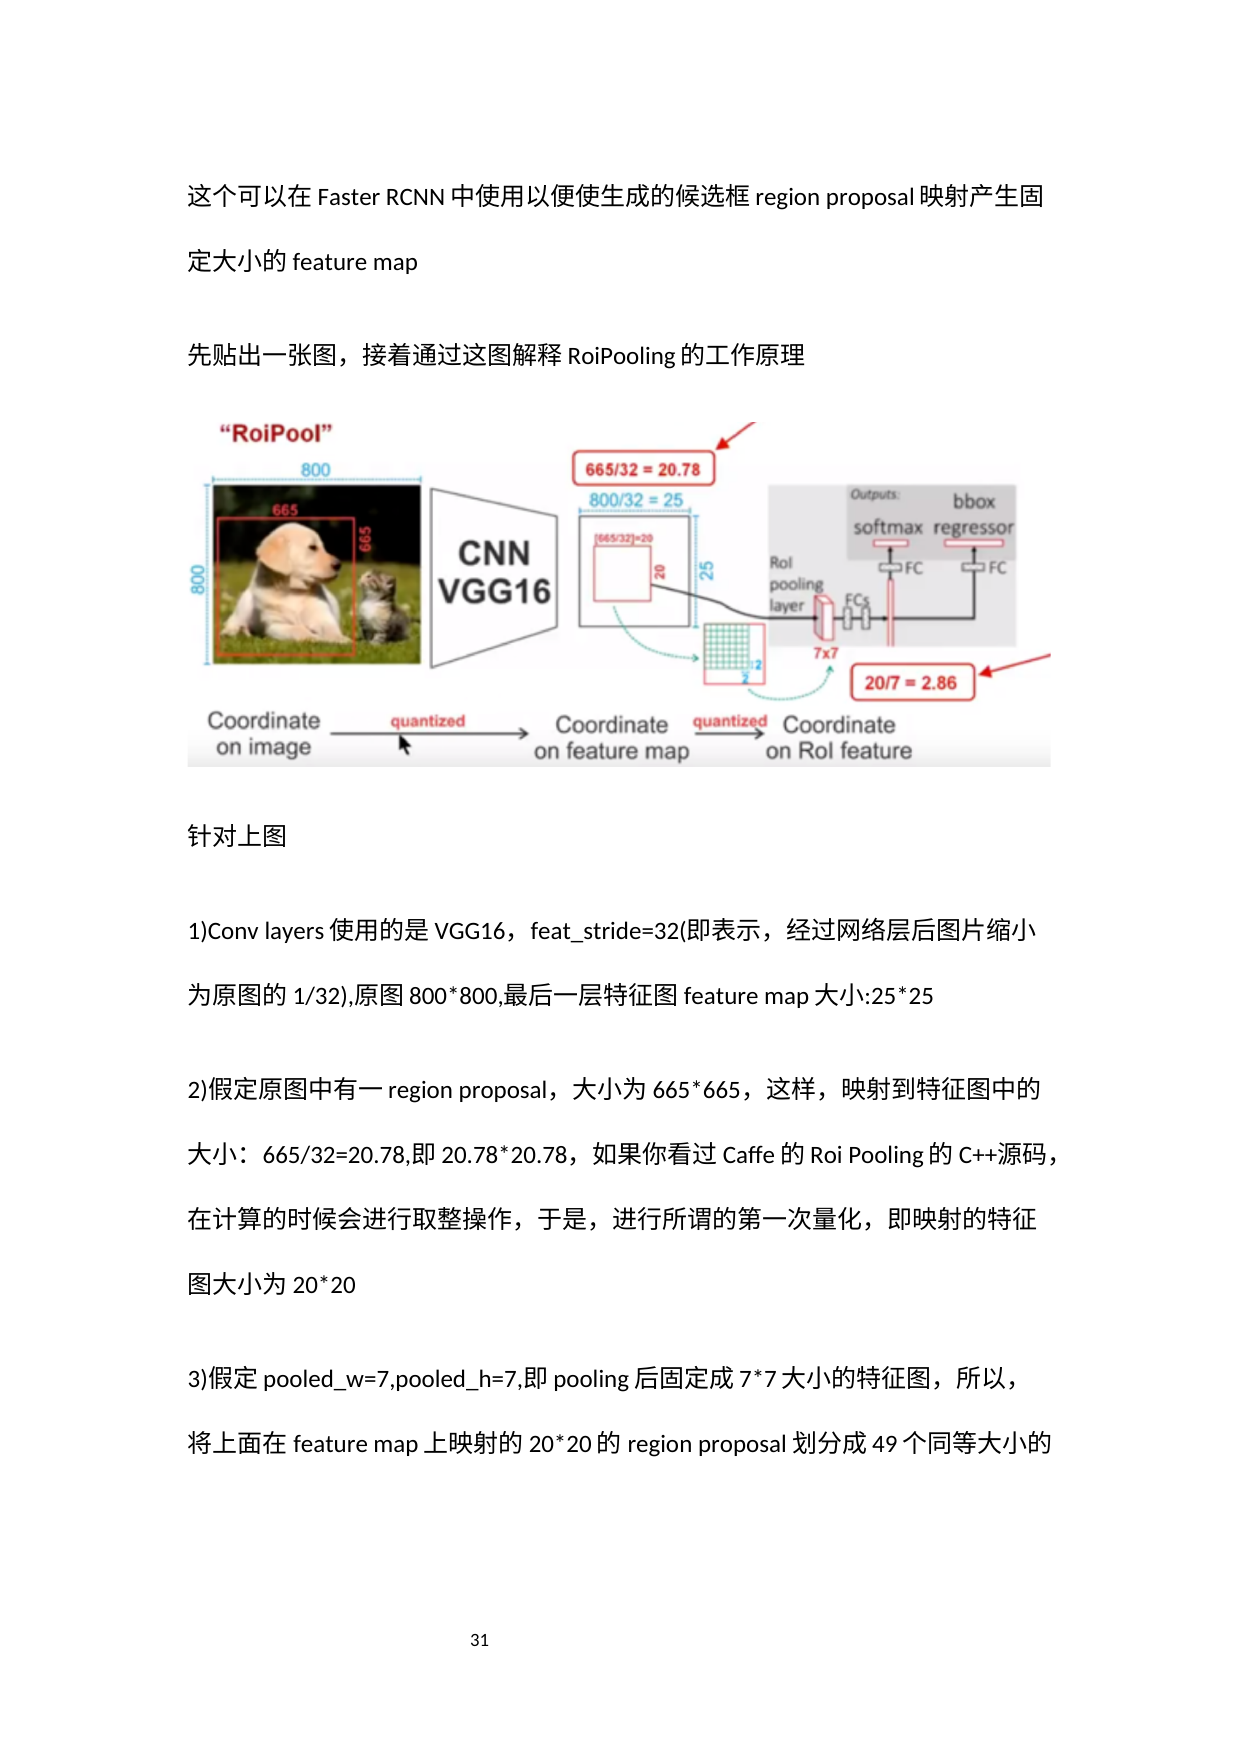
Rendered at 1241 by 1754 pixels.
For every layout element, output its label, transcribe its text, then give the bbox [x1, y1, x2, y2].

text 针对上图 [187, 802, 1053, 867]
text 1)Conv layers使用的是VGG16，feat_stride=32(即表示，经过网络层后图片缩小为原图的1/32),原图800*800,最后一层特征图feature map大小:25*25 [187, 896, 1053, 1026]
text 这个可以在Faster RCNN中使用以便使生成的候选框region proposal映射产生固定大小的feature map [187, 162, 1053, 292]
text 2)假定原图中有一region proposal，大小为665*665，这样，映射到特征图中的大小：665/32=20.78,即20.78*20.78，如果你看过Caffe的Roi Pooling的C++源码，在计算的时候会进行取整操作，于是，进行所谓的第一次量化，即映射的特征图大小为20*20 [187, 1055, 1053, 1315]
text 先贴出一张图，接着通过这图解释RoiPooling的工作原理 [187, 321, 1053, 386]
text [187, 1344, 1053, 1474]
picture [187, 422, 1051, 767]
